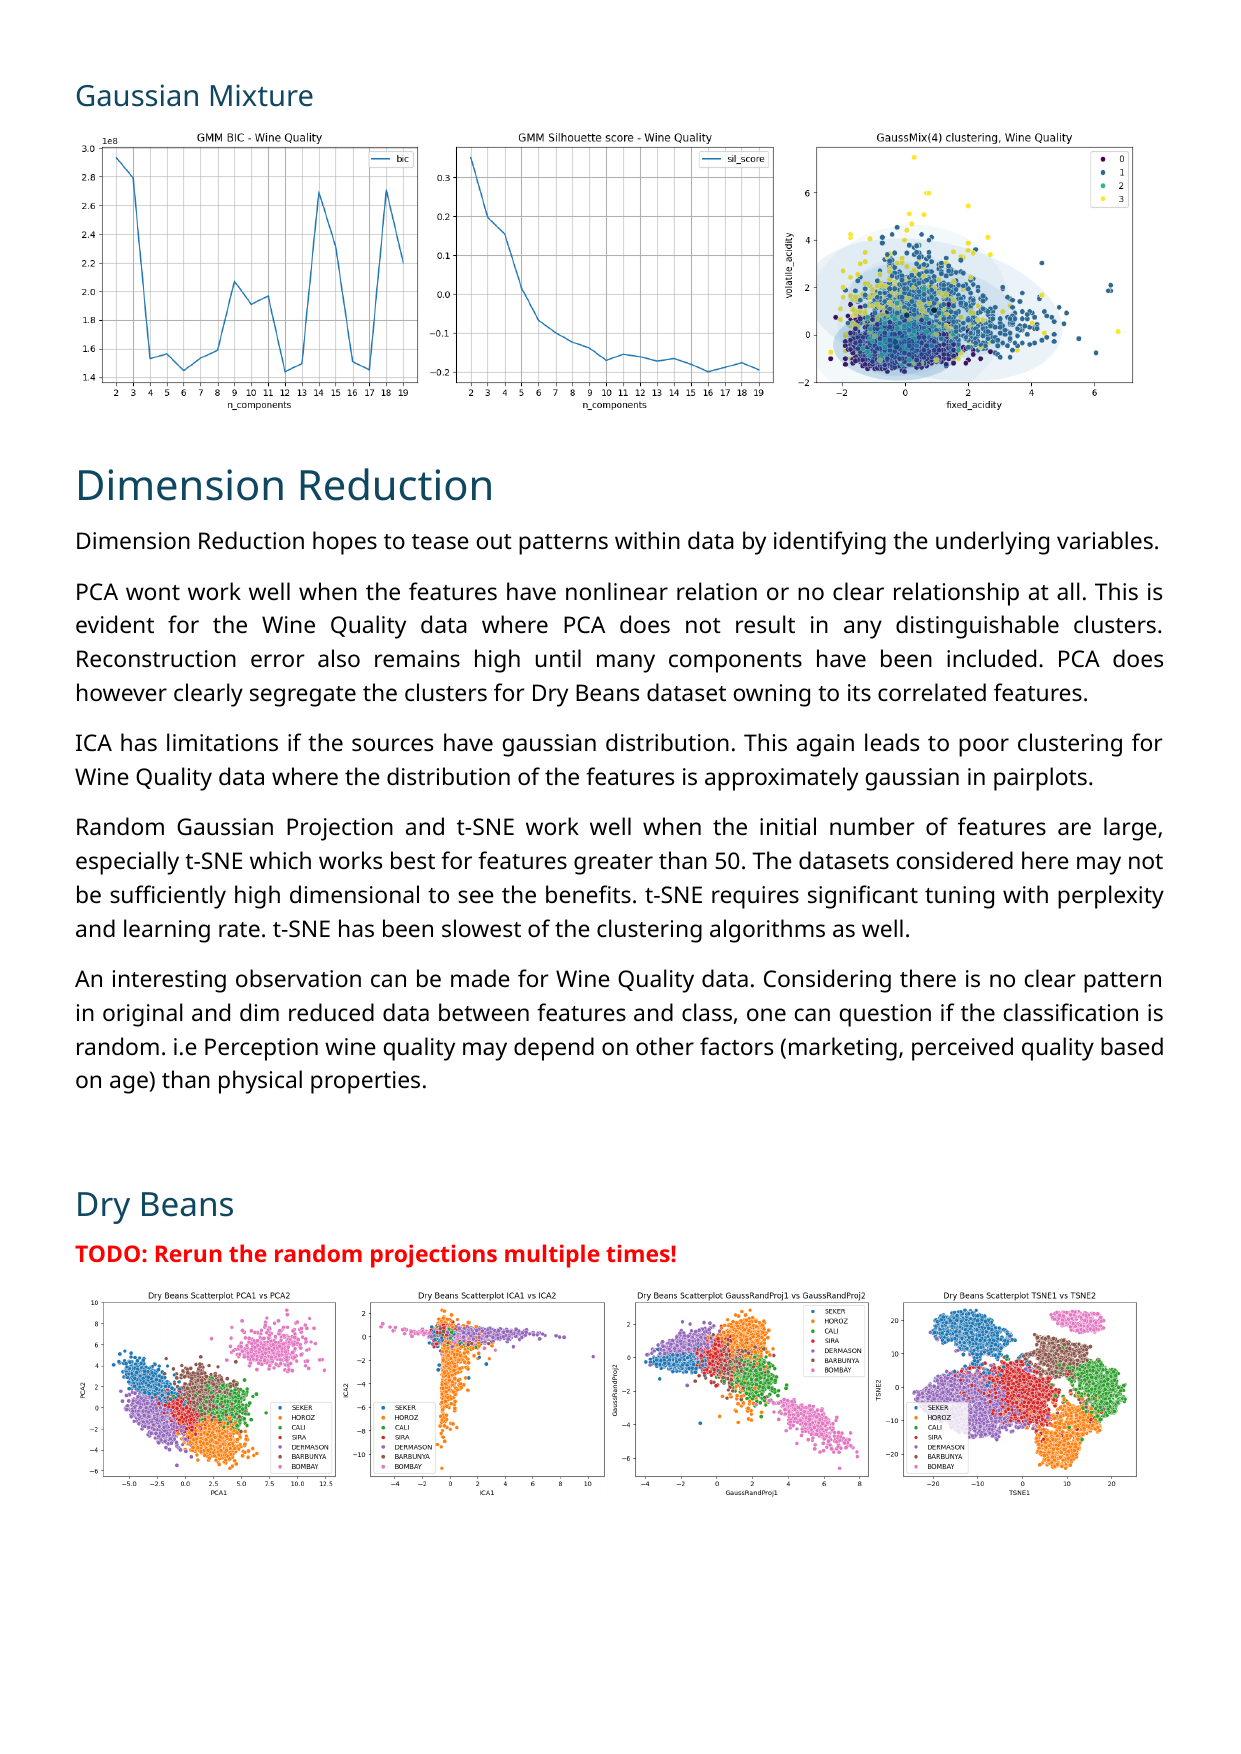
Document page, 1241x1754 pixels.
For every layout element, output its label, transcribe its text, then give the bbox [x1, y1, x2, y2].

text TODO: Rerun the random projections multiple times! [75, 1238, 1165, 1269]
text An interesting observation can be made for Wine Quality data. Considering there is no clear pattern in original and dim reduced data between features and class, one can question if the classification is random. i.e Perception wine quality may depend on other factors (marketing, perceived quality based on age) than physical properties. [75, 963, 1165, 1096]
subtitle Dry Beans [75, 1180, 1165, 1226]
text ICA has limitations if the sources have gaussian distribution. This again leads to poor clustering for Wine Quality data where the distribution of the features is approximately gaussian in pairplots. [75, 727, 1165, 792]
subtitle Gaussian Mixture [75, 75, 1165, 115]
text Dimension Reduction hopes to tease out patterns within data by identifying the underlying variables. [75, 525, 1165, 556]
text PCA wont work well when the features have nonlinear relation or no clear relationship at all. This is evident for the Wine Quality data where PCA does not result in any distinguishable clusters. Reconstruction error also remains high until many components have been included. PCA does however clearly segregate the clusters for Dry Beans dataset owning to its correlated features. [75, 576, 1165, 708]
picture [75, 1288, 1140, 1501]
subtitle Dimension Reduction [75, 456, 1165, 512]
text Random Gaussian Projection and t-SNE work well when the initial number of features are large, especially t-SNE which works best for features greater than 50. The datasets considered here may not be sufficiently high dimensional to see the benefits. t-SNE requires significant tuning with perplexity and learning rate. t-SNE has been slowest of the clustering algorithms as well. [75, 811, 1165, 944]
picture [75, 126, 1138, 416]
